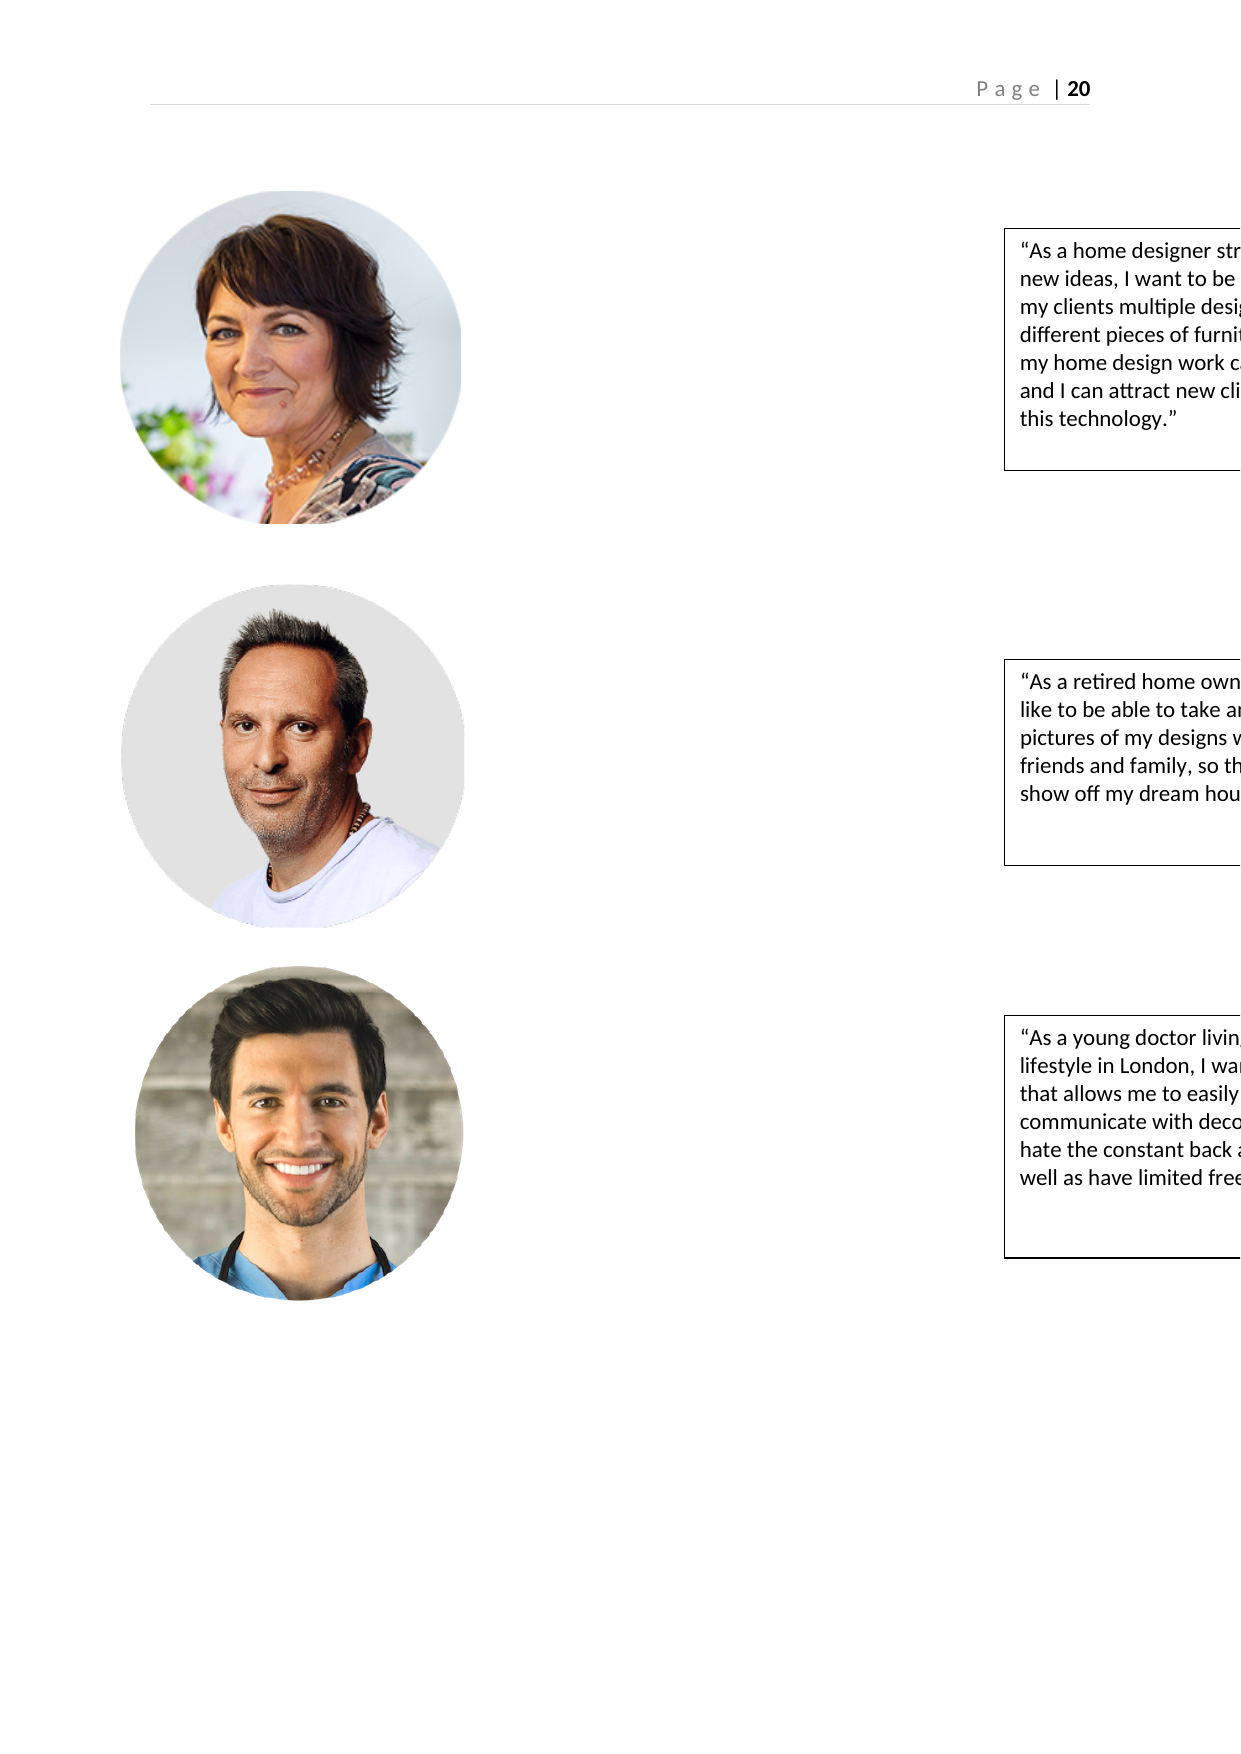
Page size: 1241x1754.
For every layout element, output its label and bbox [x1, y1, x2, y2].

picture [121, 584, 465, 928]
picture [121, 959, 472, 1314]
picture [120, 190, 461, 524]
